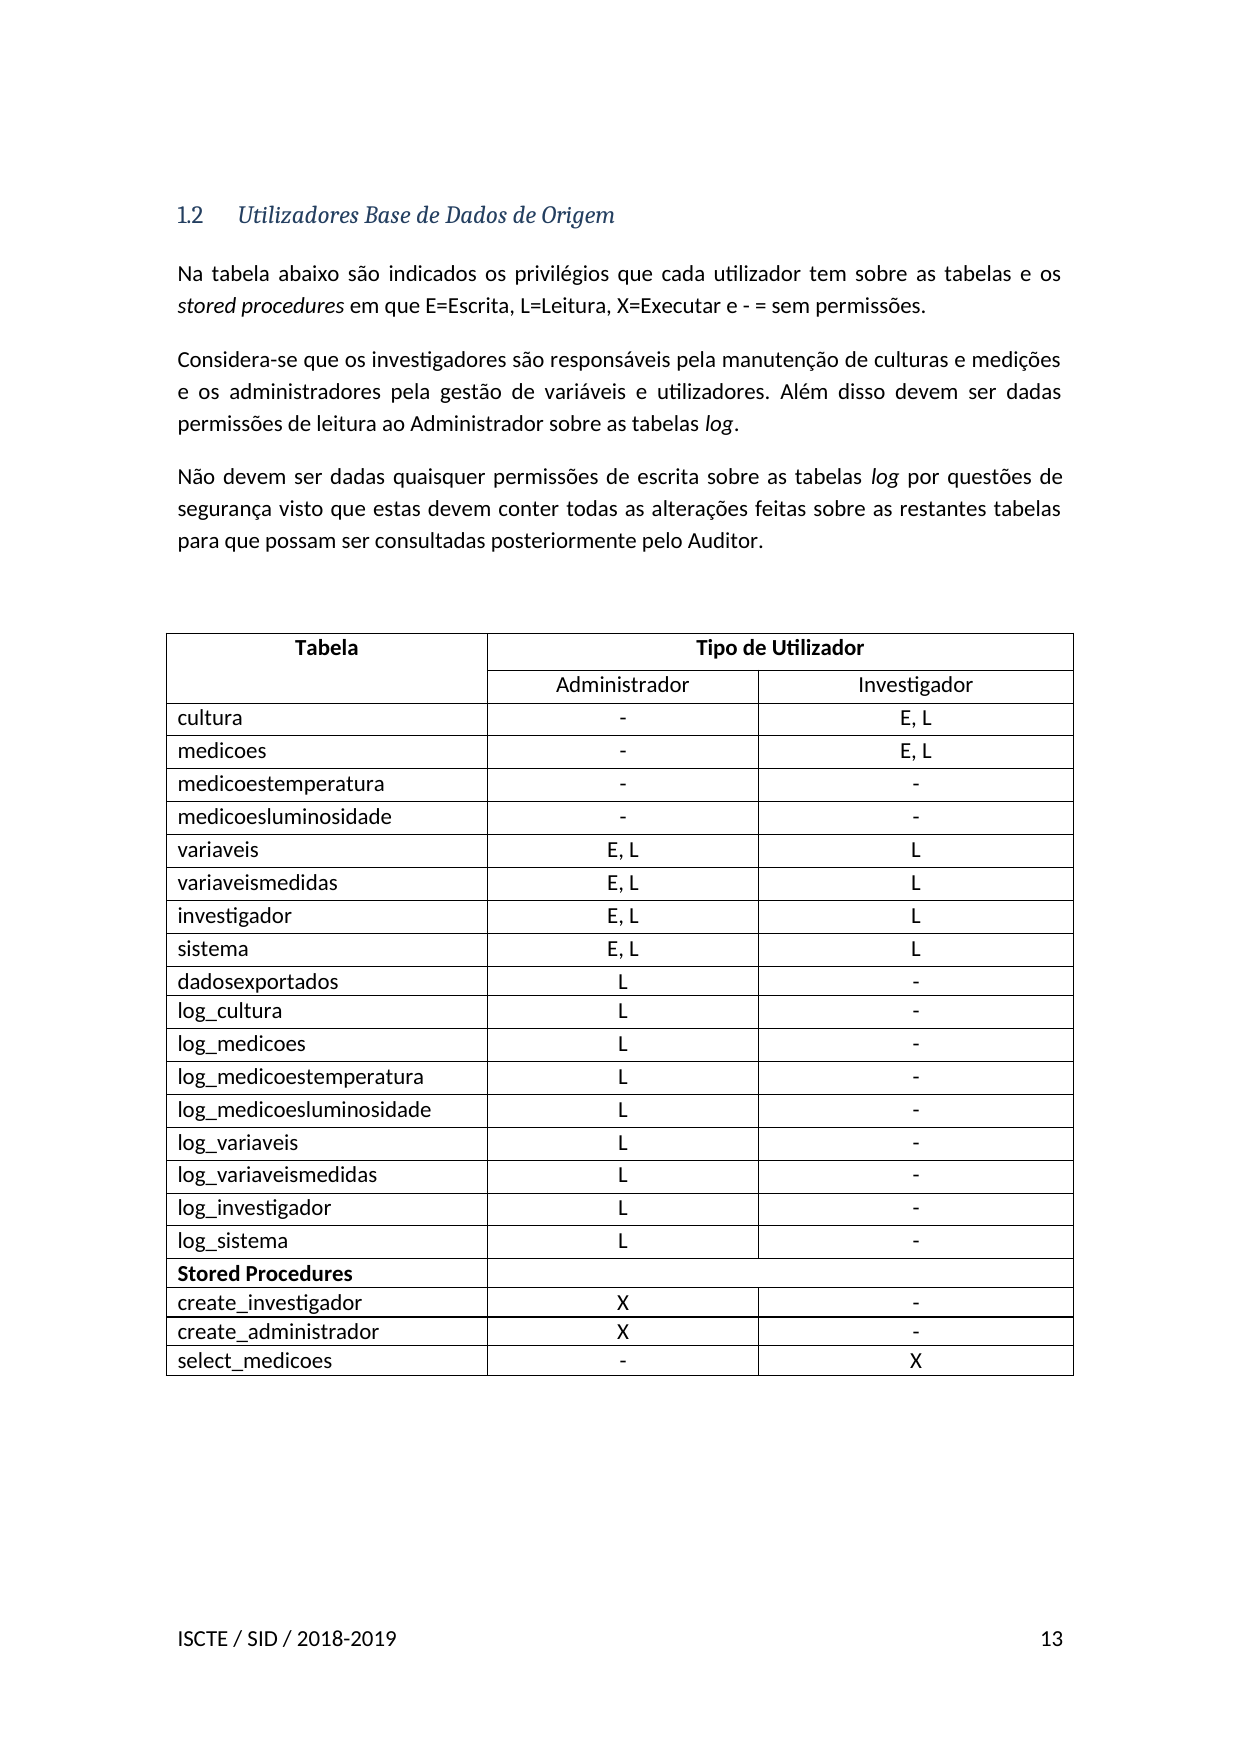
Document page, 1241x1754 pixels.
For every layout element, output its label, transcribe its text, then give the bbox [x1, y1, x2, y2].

table_cell - [759, 1194, 1073, 1225]
table_cell medicoestemperatura [167, 769, 487, 801]
table_cell log_sistema [167, 1226, 487, 1258]
table_cell log_variaveis [167, 1128, 487, 1159]
table_cell L [488, 1194, 758, 1225]
table_cell L [488, 996, 758, 1028]
table_cell E, L [488, 868, 758, 900]
text Considera-se que os investigadores são responsáveis pela manutenção de culturas e medições e os administradores pela gestão de variáveis e utilizadores. Além disso devem ser dadas permissões de leitura ao Administrador sobre as tabelas log. [177, 345, 1063, 437]
table_cell create_administrador [167, 1318, 487, 1345]
table_cell L [759, 901, 1073, 933]
text Não devem ser dadas quaisquer permissões de escrita sobre as tabelas log por questões de segurança visto que estas devem conter todas as alterações feitas sobre as restantes tabelas para que possam ser consultadas posteriormente pelo Auditor. [177, 462, 1063, 554]
table_cell create_investigador [167, 1288, 487, 1316]
table_cell E, L [488, 934, 758, 966]
table_header Tipo de Utilizador [488, 634, 1073, 669]
table_cell - [488, 704, 758, 735]
table_cell log_investigador [167, 1194, 487, 1225]
table_cell log_cultura [167, 996, 487, 1028]
table_cell sistema [167, 934, 487, 966]
table_cell E, L [488, 835, 758, 867]
table_cell L [488, 1161, 758, 1192]
table_cell select_medicoes [167, 1346, 487, 1374]
table_cell - [759, 769, 1073, 801]
table_cell - [759, 1095, 1073, 1127]
table_cell medicoes [167, 736, 487, 768]
table_cell L [488, 967, 758, 995]
table_cell - [759, 1318, 1073, 1345]
table_cell L [759, 934, 1073, 966]
table_cell dadosexportados [167, 967, 487, 995]
table_cell - [759, 1226, 1073, 1258]
table_cell L [488, 1029, 758, 1061]
table_cell - [759, 967, 1073, 995]
table_cell Administrador [488, 671, 758, 702]
table_header Tabela [167, 634, 487, 702]
table_cell L [488, 1226, 758, 1258]
table_cell L [488, 1128, 758, 1159]
table_cell X [488, 1318, 758, 1345]
table_cell - [488, 769, 758, 801]
table_cell L [488, 1095, 758, 1127]
text Na tabela abaixo são indicados os privilégios que cada utilizador tem sobre as tabelas e os stored procedures em que E=Escrita, L=Leitura, X=Executar e - = sem permissões. [177, 259, 1063, 320]
table_cell investigador [167, 901, 487, 933]
table_cell E, L [759, 704, 1073, 735]
table_cell - [759, 1062, 1073, 1094]
table_cell medicoesluminosidade [167, 802, 487, 834]
table_cell - [488, 1346, 758, 1374]
table_cell - [488, 736, 758, 768]
table_cell log_medicoes [167, 1029, 487, 1061]
table_cell X [759, 1346, 1073, 1374]
table_cell L [488, 1062, 758, 1094]
table_cell Stored Procedures [167, 1259, 487, 1287]
table_cell - [759, 1161, 1073, 1192]
table_cell L [759, 835, 1073, 867]
table_cell - [488, 802, 758, 834]
table_cell - [759, 1128, 1073, 1159]
table_cell log_medicoestemperatura [167, 1062, 487, 1094]
table_cell log_medicoesluminosidade [167, 1095, 487, 1127]
table_cell - [759, 1029, 1073, 1061]
table_cell log_variaveismedidas [167, 1161, 487, 1192]
table_cell - [759, 802, 1073, 834]
table_cell X [488, 1288, 758, 1316]
table_cell variaveis [167, 835, 487, 867]
table_cell [488, 1259, 1073, 1287]
table_cell E, L [759, 736, 1073, 768]
subtitle Utilizadores Base de Dados de Origem [177, 201, 1063, 230]
table_cell Investigador [759, 671, 1073, 702]
table_cell variaveismedidas [167, 868, 487, 900]
table_cell cultura [167, 704, 487, 735]
table_cell - [759, 996, 1073, 1028]
table_cell L [759, 868, 1073, 900]
table_cell E, L [488, 901, 758, 933]
table_cell - [759, 1288, 1073, 1316]
